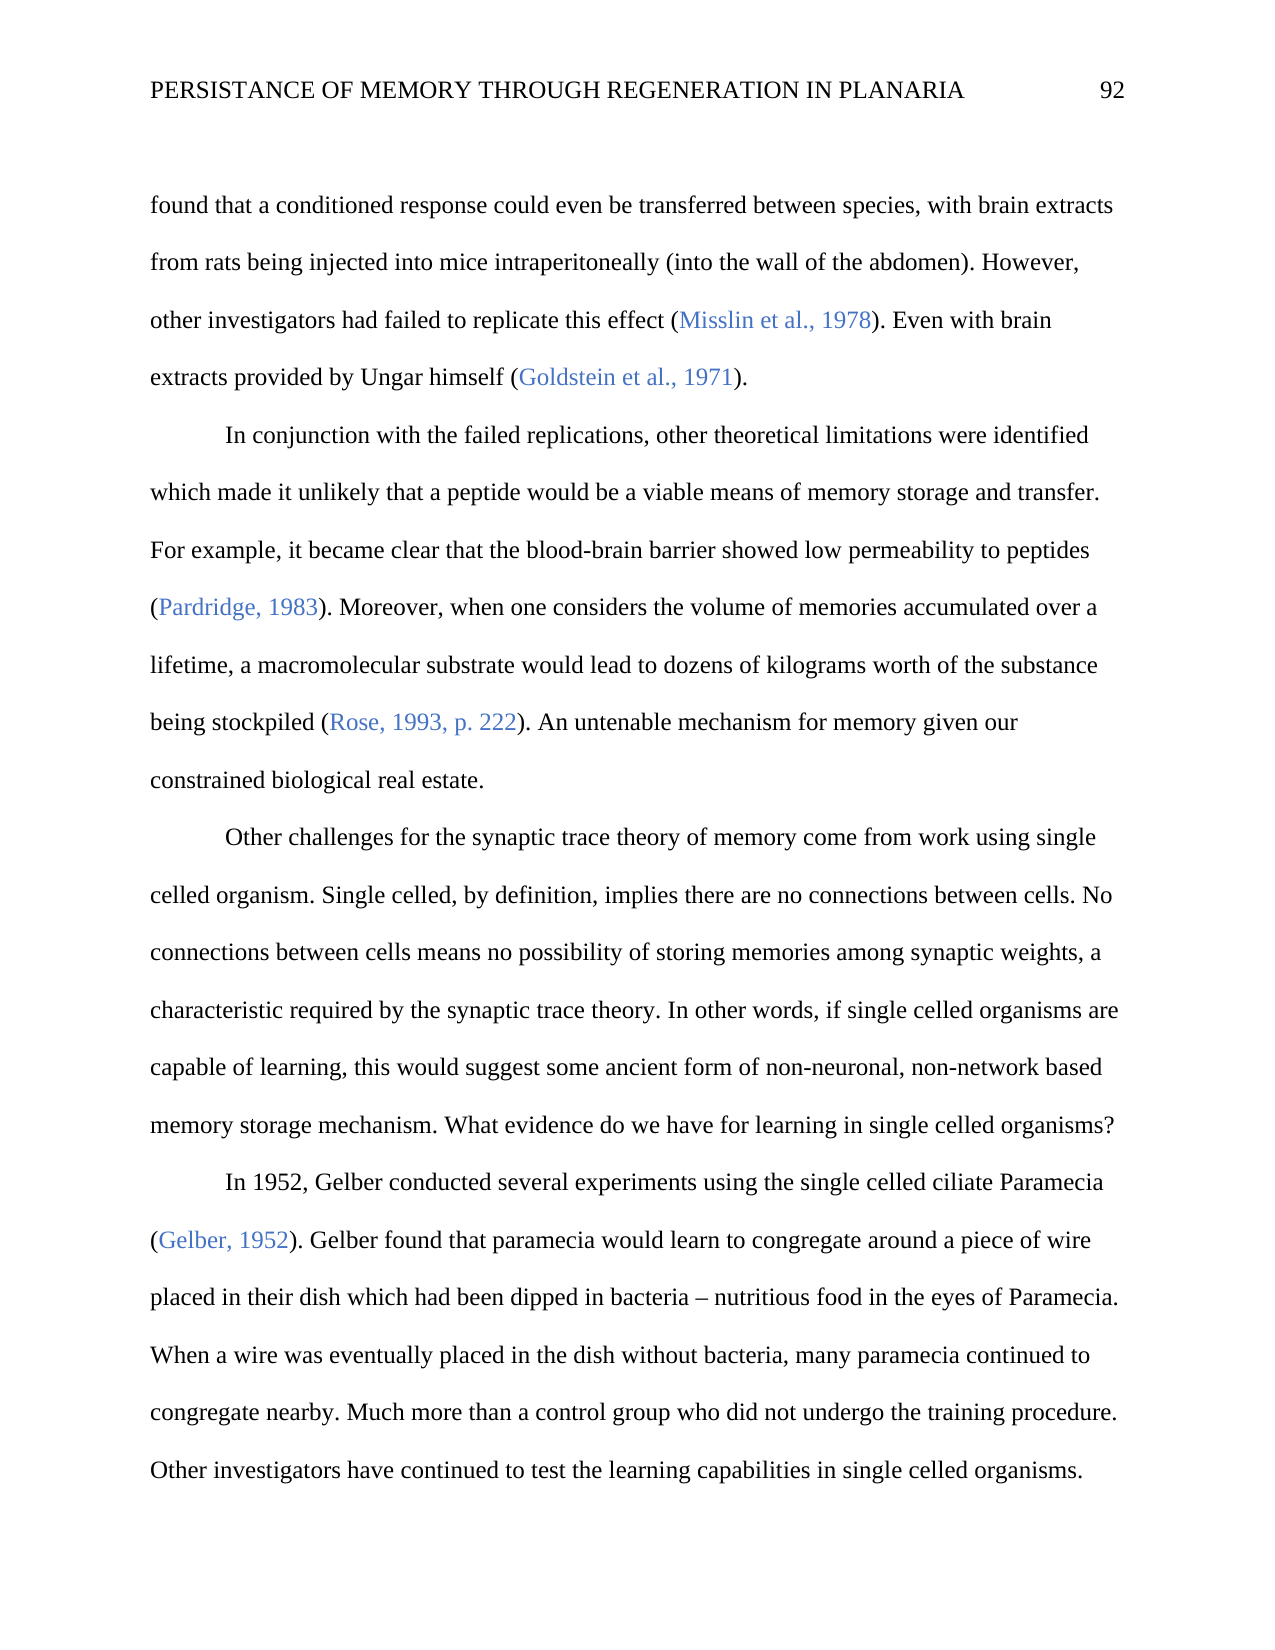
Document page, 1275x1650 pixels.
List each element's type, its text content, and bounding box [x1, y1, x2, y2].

text Other challenges for the synaptic trace theory of memory come from work using single celled organism. Single celled, by definition, implies there are no connections between cells. No connections between cells means no possibility of storing memories among synaptic weights, a characteristic required by the synaptic trace theory. In other words, if single celled organisms are capable of learning, this would suggest some ancient form of non-neuronal, non-network based memory storage mechanism. What evidence do we have for learning in single celled organisms? [150, 822, 1125, 1139]
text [150, 1167, 1125, 1484]
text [150, 190, 1125, 391]
text In conjunction with the failed replications, other theoretical limitations were identified which made it unlikely that a peptide would be a viable means of memory storage and transfer. For example, it became clear that the blood-brain barrier showed low permeability to peptides (Pardridge, 1983). Moreover, when one considers the volume of memories accumulated over a lifetime, a macromolecular substrate would lead to dozens of kilograms worth of the substance being stockpiled (Rose, 1993, p. 222). An untenable mechanism for memory given our constrained biological real estate. [150, 420, 1125, 794]
